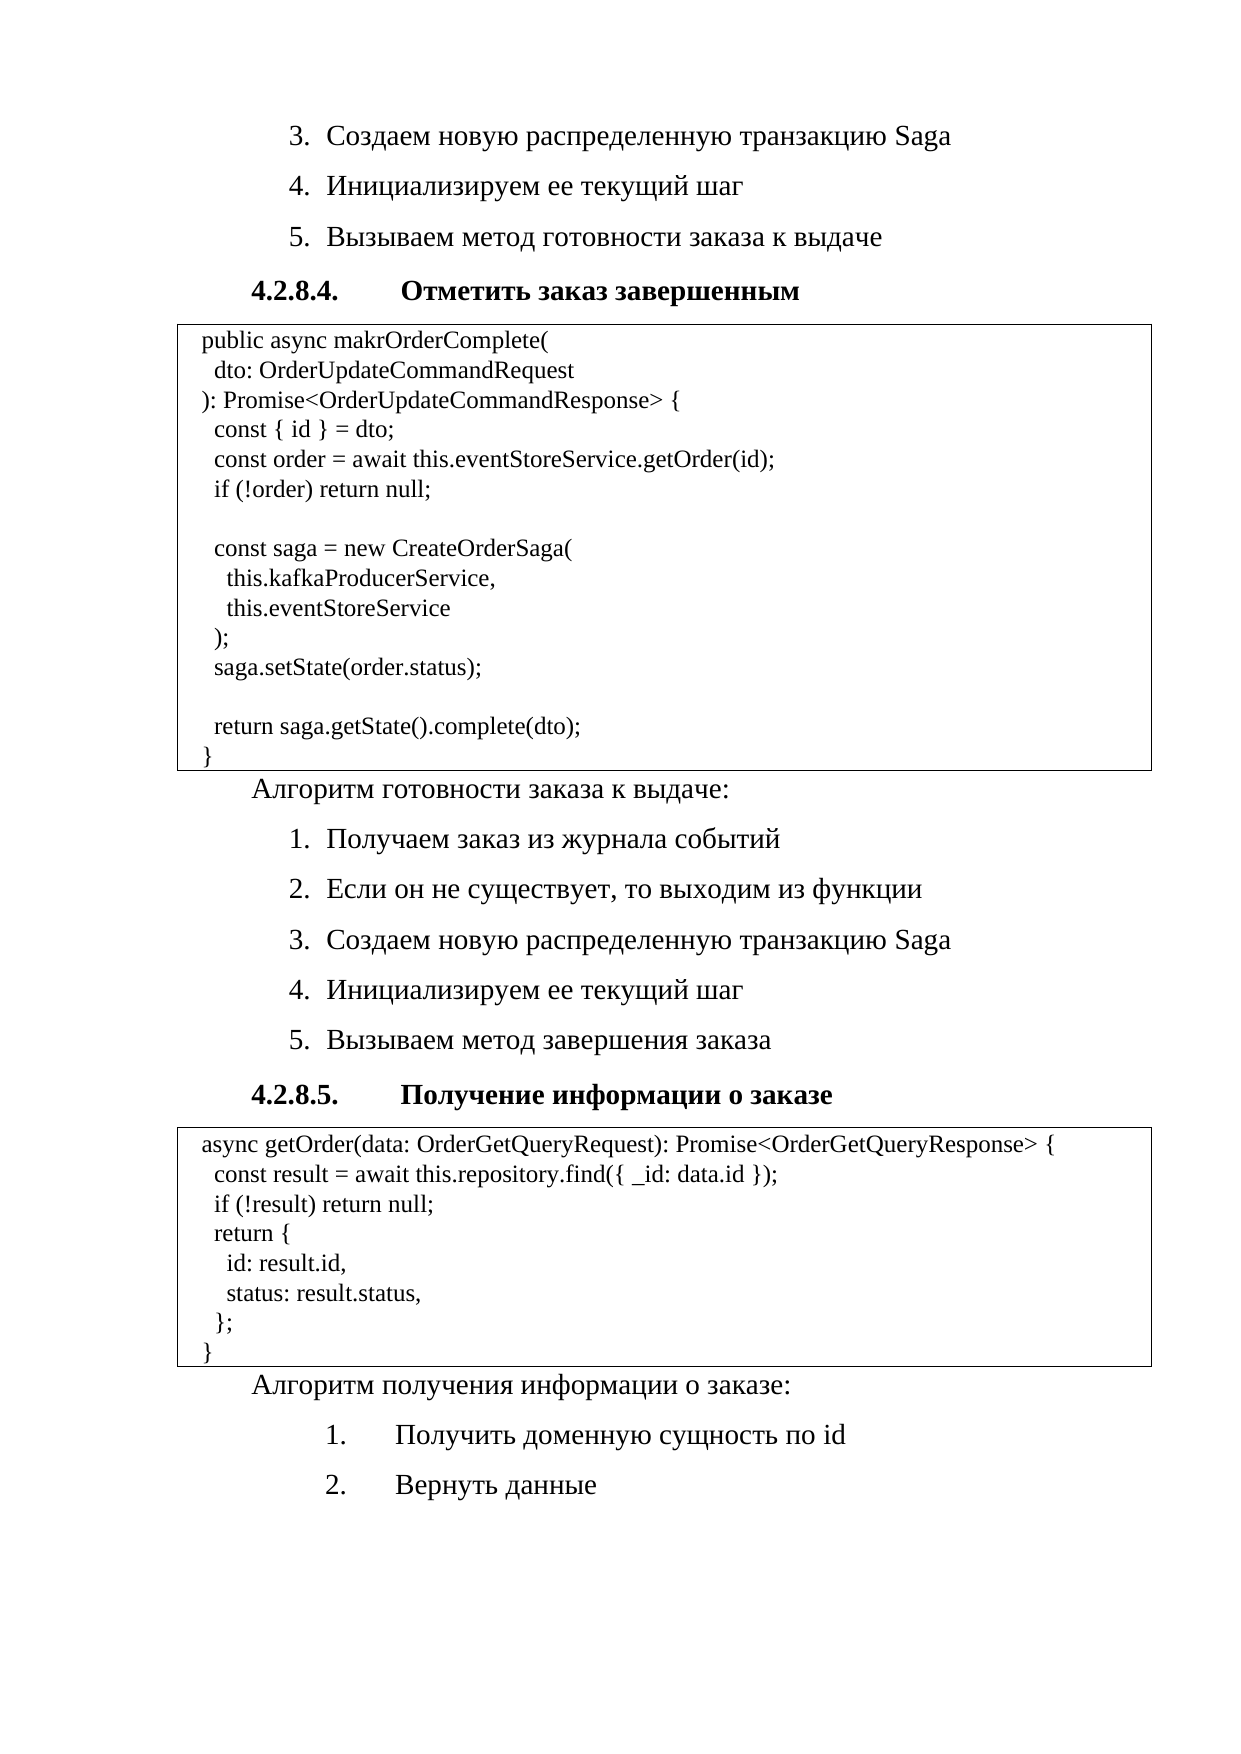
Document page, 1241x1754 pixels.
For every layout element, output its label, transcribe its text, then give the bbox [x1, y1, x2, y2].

list Создаем новую распределенную транзакцию Saga [288, 118, 1152, 152]
list Вернуть данные [325, 1467, 1152, 1501]
table_header public async makrOrderComplete( dto: OrderUpdateCommandRequest ): Promise<OrderUpdateCommandResponse> { const { id } = dto; const order = await this.eventStoreService.getOrder(id); if (!order) return null; const saga = new CreateOrderSaga( this.kafkaProducerService, this.eventStoreService ); saga.setState(order.status); return saga.getState().complete(dto); } [178, 325, 1151, 770]
list Создаем новую распределенную транзакцию Saga [288, 922, 1152, 955]
list Если он не существует, то выходим из функции [288, 872, 1152, 905]
list Вызываем метод готовности заказа к выдаче [288, 219, 1152, 252]
list Инициализируем ее текущий шаг [288, 168, 1152, 202]
subtitle Получение информации о заказе [251, 1077, 1152, 1111]
list Вызываем метод завершения заказа [288, 1022, 1152, 1056]
table_header async getOrder(data: OrderGetQueryRequest): Promise<OrderGetQueryResponse> { const result = await this.repository.find({ _id: data.id }); if (!result) return null; return { id: result.id, status: result.status, }; } [178, 1128, 1151, 1366]
list Инициализируем ее текущий шаг [288, 972, 1152, 1006]
list Получить доменную сущность по id [325, 1417, 1152, 1451]
text Алгоритм получения информации о заказе: [177, 1367, 1152, 1400]
list Получаем заказ из журнала событий [288, 821, 1152, 855]
text Алгоритм готовности заказа к выдаче: [251, 771, 1152, 804]
subtitle Отметить заказ завершенным [251, 273, 1152, 307]
